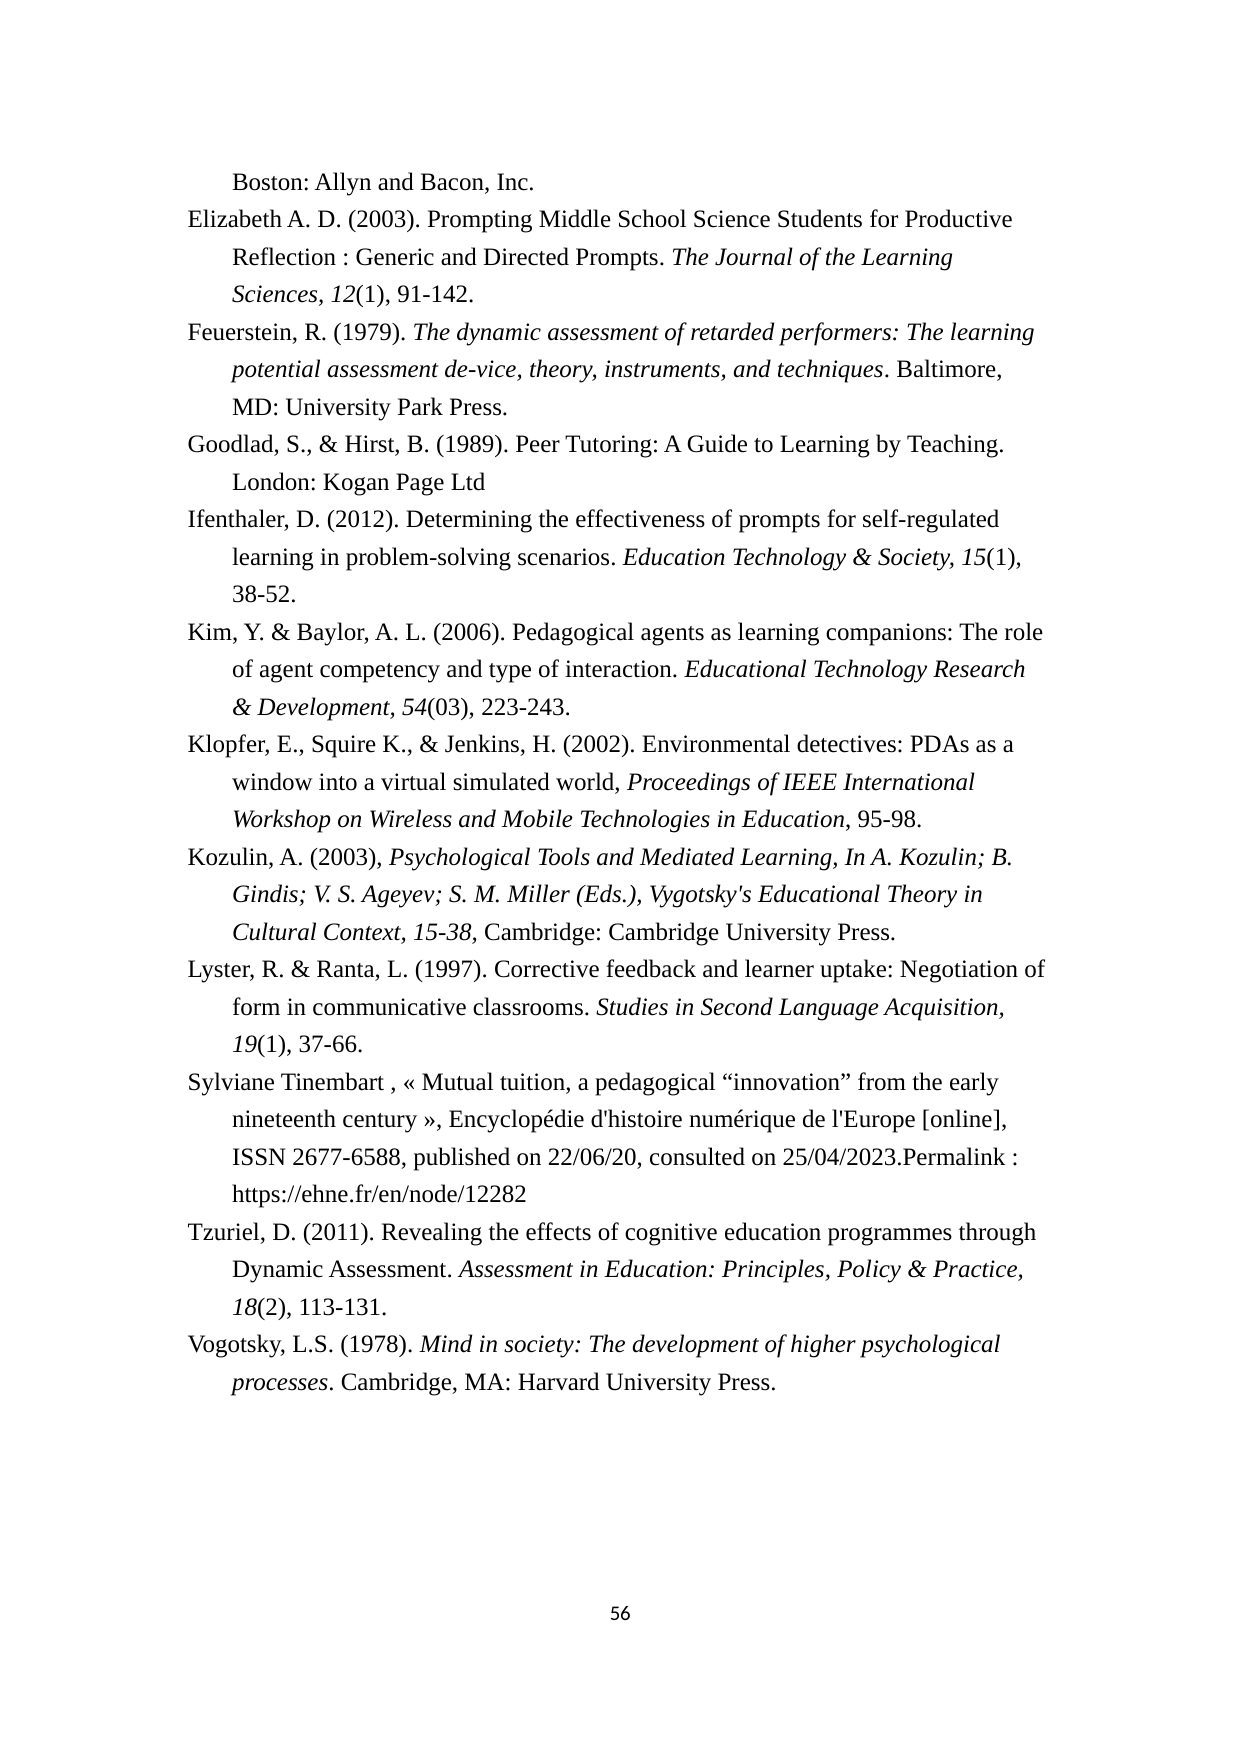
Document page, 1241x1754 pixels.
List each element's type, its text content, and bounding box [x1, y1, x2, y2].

text Feuerstein, R. (1979). The dynamic assessment of retarded performers: The learning potential assessment de-vice, theory, instruments, and techniques. Baltimore, MD: University Park Press. [187, 312, 1053, 425]
text Klopfer, E., Squire K., & Jenkins, H. (2002). Environmental detectives: PDAs as a window into a virtual simulated world, Proceedings of IEEE International Workshop on Wireless and Mobile Technologies in Education, 95-98. [187, 725, 1053, 837]
text Goodlad, S., & Hirst, B. (1989). Peer Tutoring: A Guide to Learning by Teaching. London: Kogan Page Ltd [187, 425, 1053, 500]
text Vogotsky, L.S. (1978). Mind in society: The development of higher psychological processes. Cambridge, MA: Harvard University Press. [187, 1325, 1053, 1400]
text Kozulin, A. (2003), Psychological Tools and Mediated Learning, In A. Kozulin; B. Gindis; V. S. Ageyev; S. M. Miller (Eds.), Vygotsky's Educational Theory in Cultural Context, 15-38, Cambridge: Cambridge University Press. [187, 837, 1053, 950]
text Tzuriel, D. (2011). Revealing the effects of cognitive education programmes through Dynamic Assessment. Assessment in Education: Principles, Policy & Practice, 18(2), 113-131. [187, 1212, 1053, 1325]
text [187, 162, 1053, 200]
text Ifenthaler, D. (2012). Determining the effectiveness of prompts for self-regulated learning in problem-solving scenarios. Education Technology & Society, 15(1), 38-52. [187, 500, 1053, 612]
text Lyster, R. & Ranta, L. (1997). Corrective feedback and learner uptake: Negotiation of form in communicative classrooms. Studies in Second Language Acquisition, 19(1), 37-66. [187, 950, 1053, 1062]
text Kim, Y. & Baylor, A. L. (2006). Pedagogical agents as learning companions: The role of agent competency and type of interaction. Educational Technology Research & Development, 54(03), 223-243. [187, 612, 1053, 725]
text Elizabeth A. D. (2003). Prompting Middle School Science Students for Productive Reflection : Generic and Directed Prompts. The Journal of the Learning Sciences, 12(1), 91-142. [187, 200, 1053, 312]
text Sylviane Tinembart , « Mutual tuition, a pedagogical “innovation” from the early nineteenth century », Encyclopédie d'histoire numérique de l'Europe [online], ISSN 2677-6588, published on 22/06/20, consulted on 25/04/2023.Permalink : https://ehne.fr/en/node/12282 [187, 1062, 1053, 1212]
